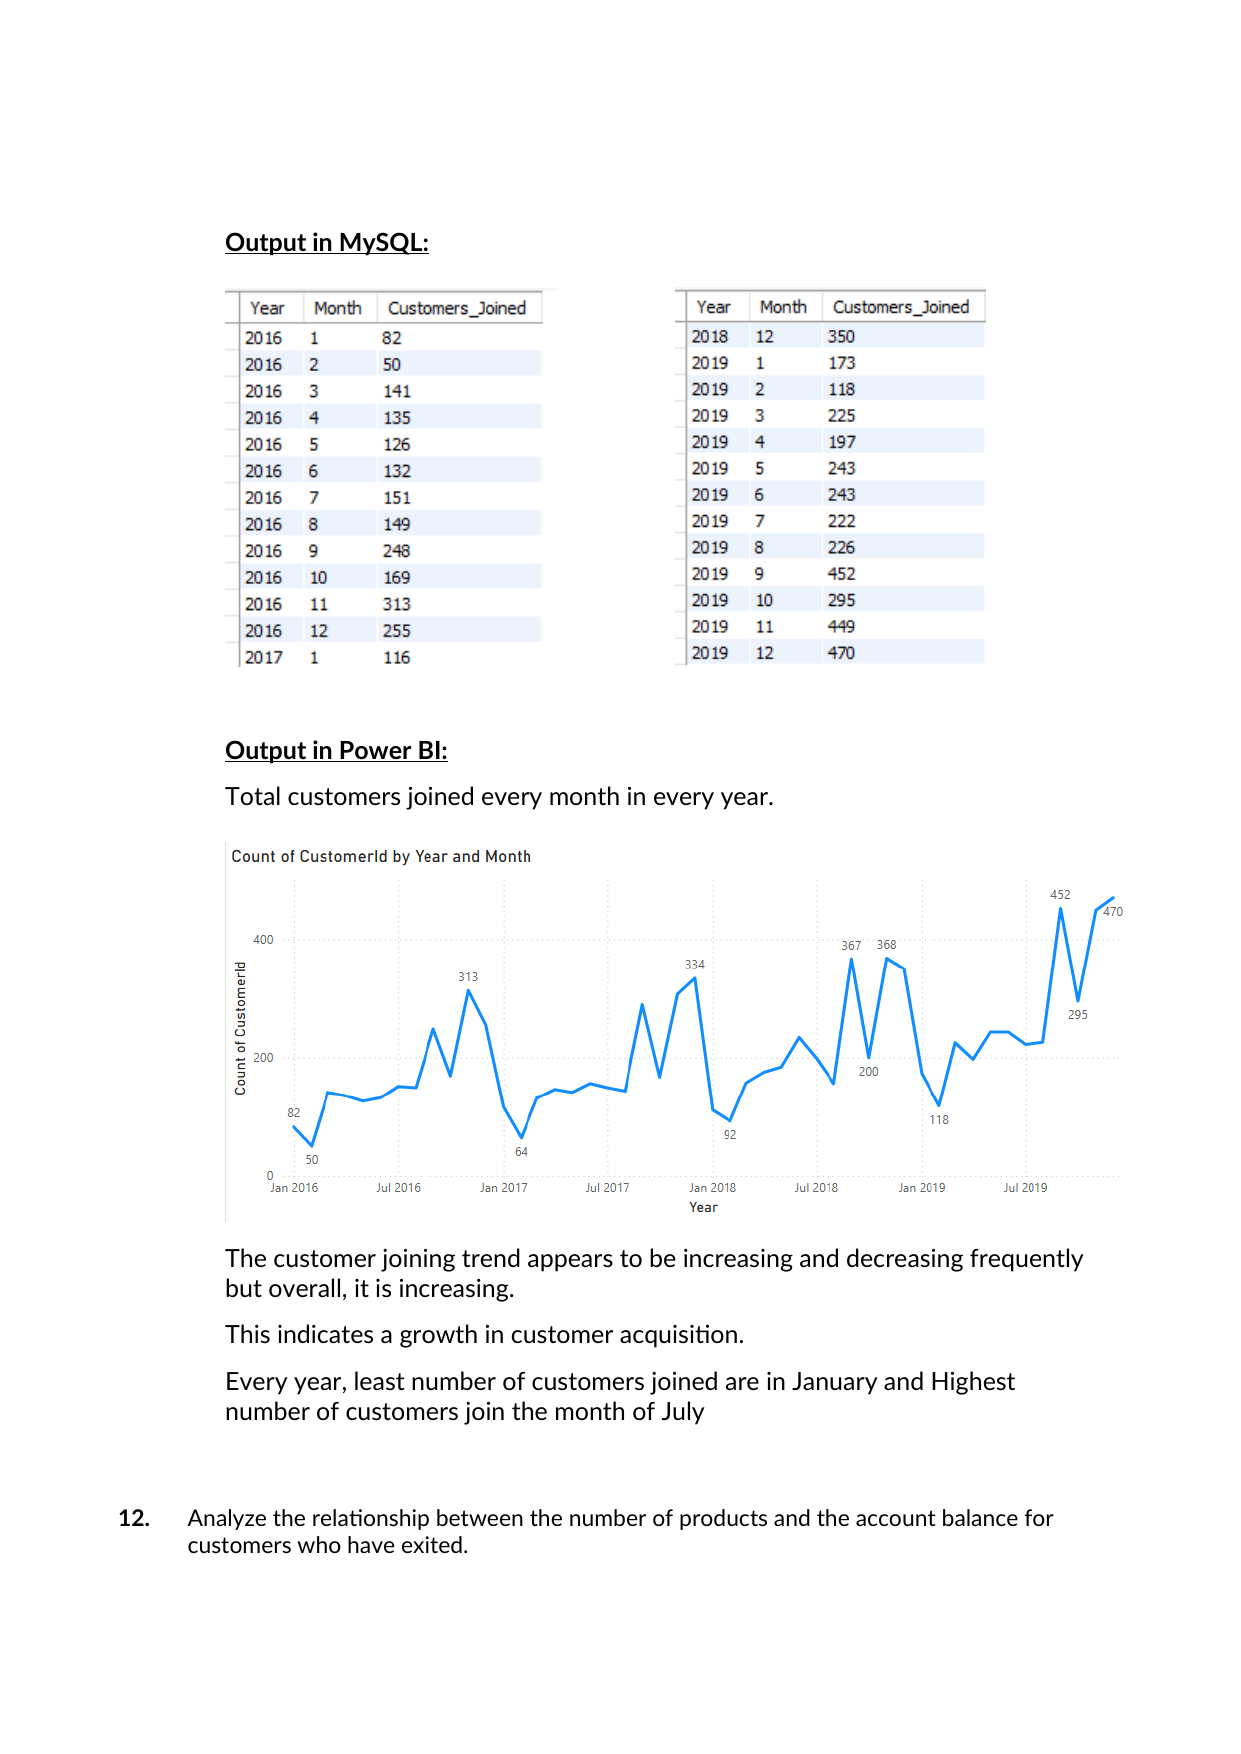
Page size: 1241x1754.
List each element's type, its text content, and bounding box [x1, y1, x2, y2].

picture [225, 288, 557, 667]
list Analyze the relationship between the number of products and the account balance for customers who have exited. [150, 1503, 1090, 1558]
picture [675, 287, 986, 667]
text Output in Power BI: [225, 734, 1090, 764]
text Output in MySQL: [225, 227, 1090, 257]
text The customer joining trend appears to be increasing and decreasing frequently but overall, it is increasing. [225, 1242, 1090, 1302]
text Total customers joined every month in every year. [225, 781, 1090, 811]
picture [225, 842, 1132, 1222]
text Every year, least number of customers joined are in January and Highest number of customers join the month of July [225, 1366, 1090, 1426]
text This indicates a growth in customer acquisition. [225, 1319, 1090, 1349]
